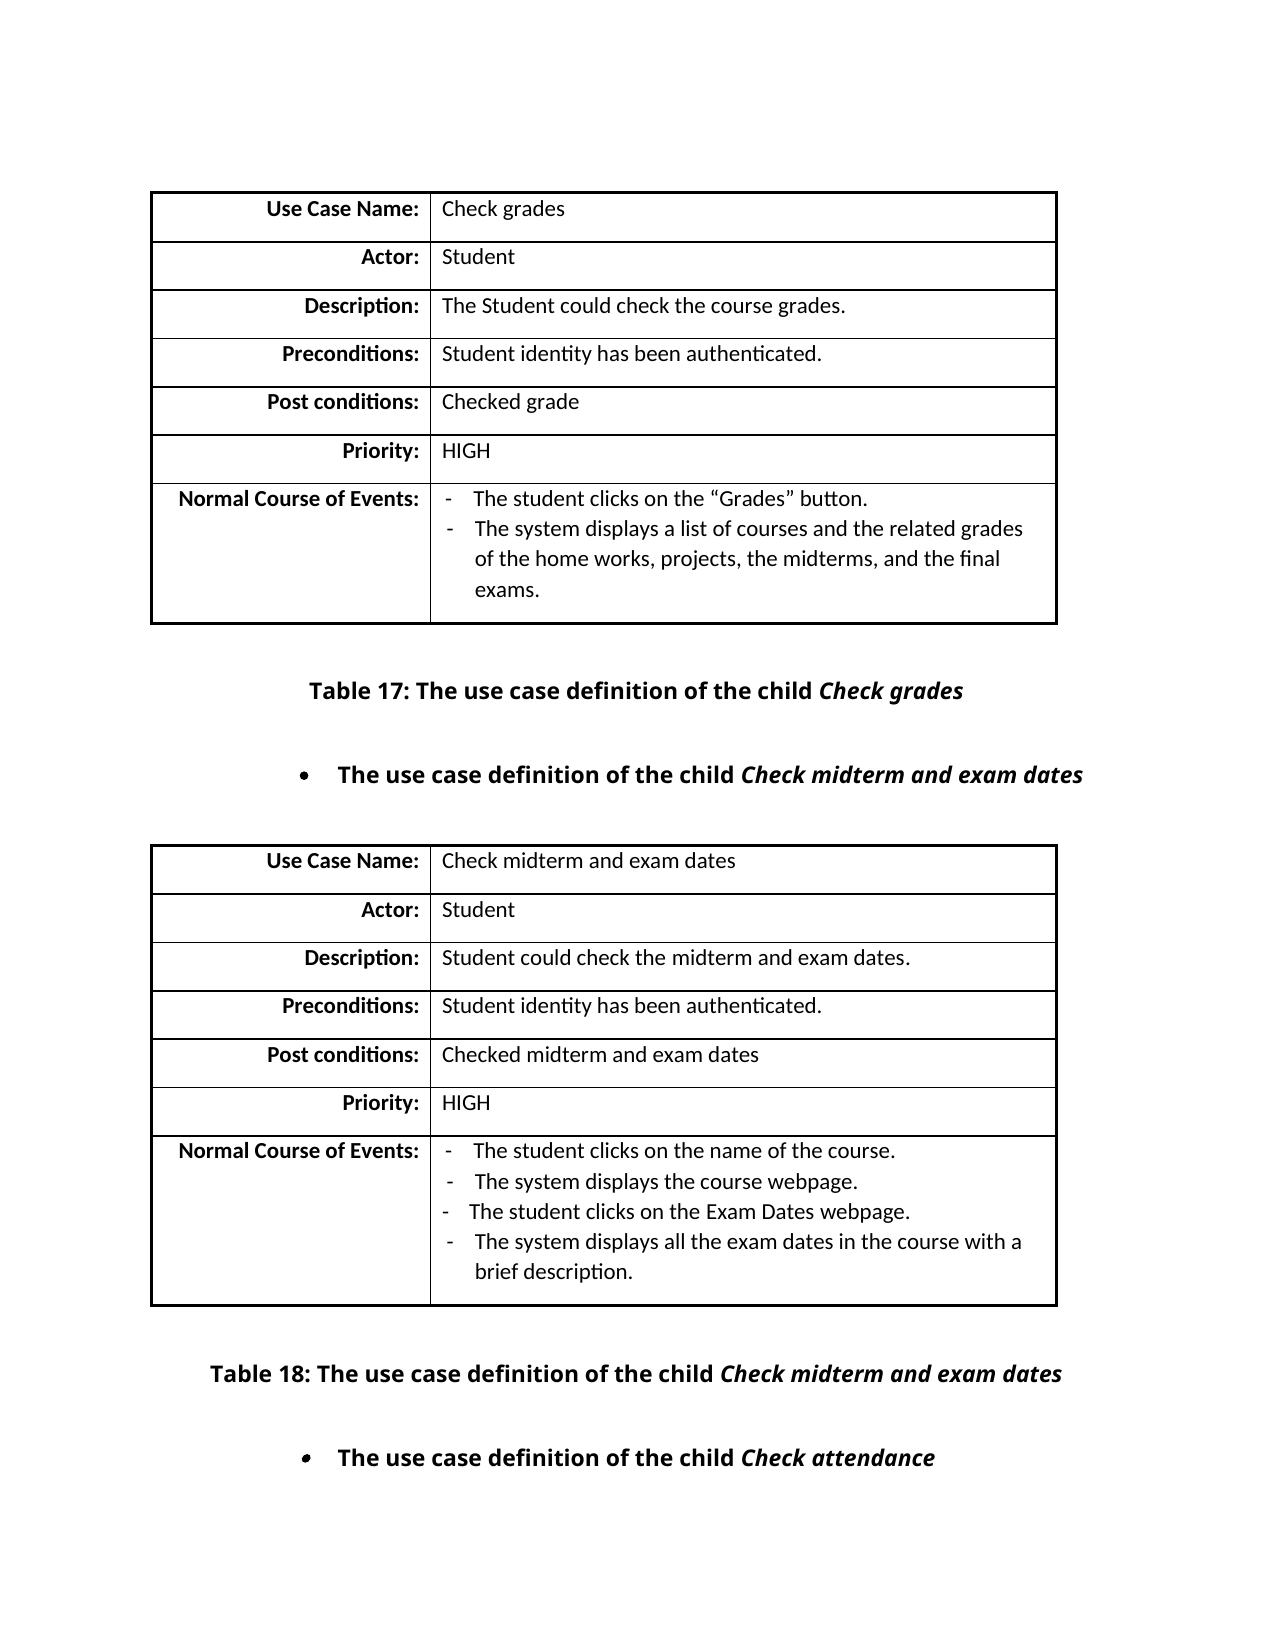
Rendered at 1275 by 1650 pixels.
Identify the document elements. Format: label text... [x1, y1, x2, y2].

table_cell Description: [153, 291, 430, 338]
table_cell Description: [153, 943, 430, 990]
text Table 17: The use case definition of the child Check grades [150, 675, 1125, 706]
table_header Use Case Name: [153, 847, 430, 893]
table_cell Actor: [153, 243, 430, 289]
table_cell Priority: [153, 1088, 430, 1135]
table_cell The student clicks on the name of the course. The system displays the course webpage. The student clicks on the Exam Dates webpage. The system displays all the exam dates in the course with a brief description. [431, 1137, 1055, 1304]
table_header Check grades [431, 194, 1055, 241]
table_cell Normal Course of Events: [153, 1137, 430, 1304]
table_cell Post conditions: [153, 1040, 430, 1087]
table_cell Checked midterm and exam dates [431, 1040, 1055, 1087]
table_cell Student [431, 895, 1055, 942]
table_header Check midterm and exam dates [431, 847, 1055, 893]
table_cell Student identity has been authenticated. [431, 339, 1055, 386]
table_header Use Case Name: [153, 194, 430, 241]
table_cell Post conditions: [153, 388, 430, 434]
table_cell Student identity has been authenticated. [431, 992, 1055, 1038]
table_cell HIGH [431, 436, 1055, 483]
table_cell Normal Course of Events: [153, 484, 430, 622]
table_cell Actor: [153, 895, 430, 942]
list The use case definition of the child Check midterm and exam dates [300, 759, 1125, 791]
text Table 18: The use case definition of the child Check midterm and exam dates [150, 1358, 1125, 1389]
table_cell HIGH [431, 1088, 1055, 1135]
table_cell The Student could check the course grades. [431, 291, 1055, 338]
list The use case definition of the child Check attendance [300, 1442, 1125, 1473]
table_cell Priority: [153, 436, 430, 483]
table_cell Student [431, 243, 1055, 289]
table_cell Checked grade [431, 388, 1055, 434]
table_cell The student clicks on the “Grades” button. The system displays a list of courses and the related grades of the home works, projects, the midterms, and the final exams. [431, 484, 1055, 622]
table_cell Student could check the midterm and exam dates. [431, 943, 1055, 990]
table_cell Preconditions: [153, 339, 430, 386]
table_cell Preconditions: [153, 992, 430, 1038]
